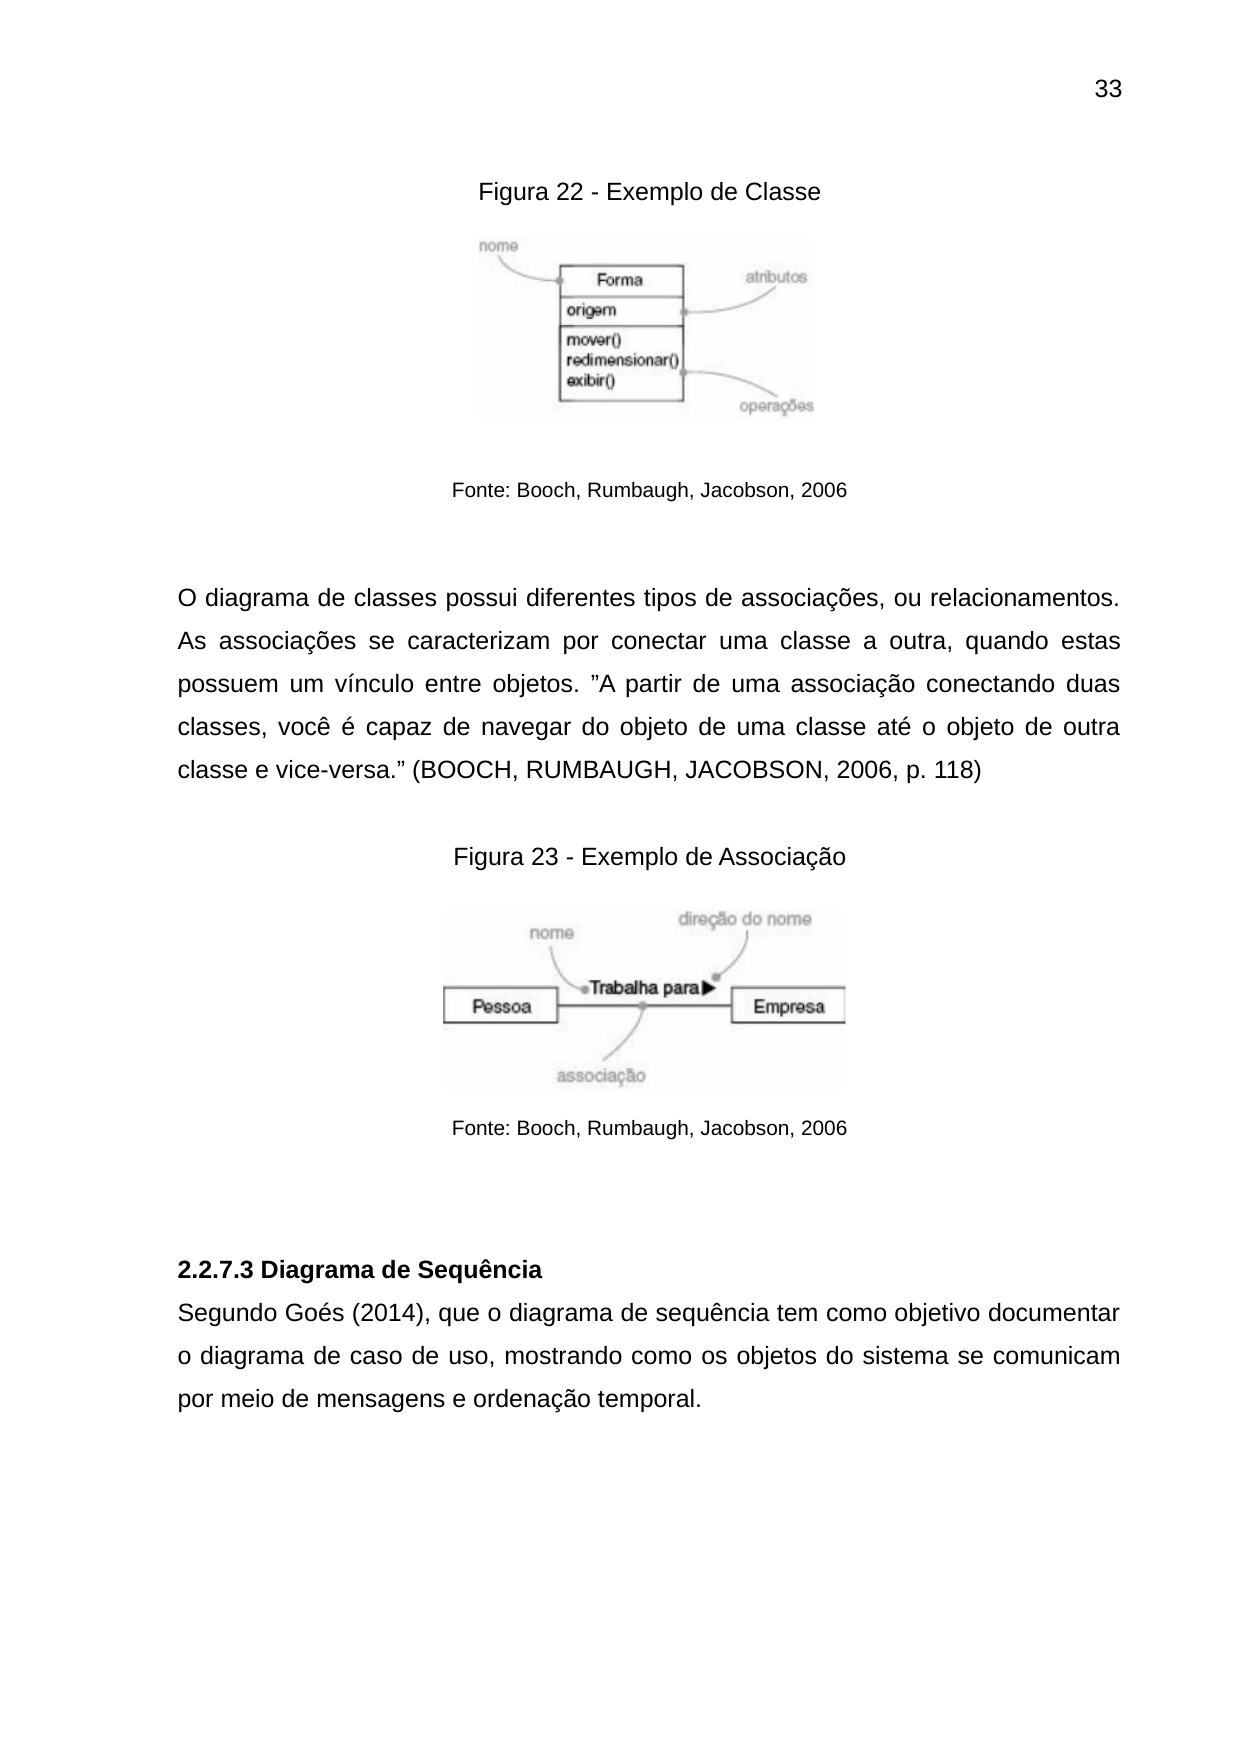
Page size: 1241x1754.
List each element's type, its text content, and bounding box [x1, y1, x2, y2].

text O diagrama de classes possui diferentes tipos de associações, ou relacionamentos. As associações se caracterizam por conectar uma classe a outra, quando estas possuem um vínculo entre objetos. ”A partir de uma associação conectando duas classes, você é capaz de navegar do objeto de uma classe até o objeto de outra classe e vice-versa.” (BOOCH, RUMBAUGH, JACOBSON, 2006, p. 118) [177, 583, 1122, 784]
text 2.2.7.3 Diagrama de Sequência [177, 1254, 1122, 1283]
text Figura 22 - Exemplo de Classe [177, 177, 1122, 206]
text Fonte: Booch, Rumbaugh, Jacobson, 2006 [177, 1116, 1122, 1140]
picture [465, 226, 834, 447]
text Fonte: Booch, Rumbaugh, Jacobson, 2006 [177, 478, 1122, 502]
picture [427, 891, 872, 1102]
text Segundo Goés (2014), que o diagrama de sequência tem como objetivo documentar o diagrama de caso de uso, mostrando como os objetos do sistema se comunicam por meio de mensagens e ordenação temporal. [177, 1298, 1122, 1413]
text Figura 23 - Exemplo de Associação [177, 842, 1122, 871]
